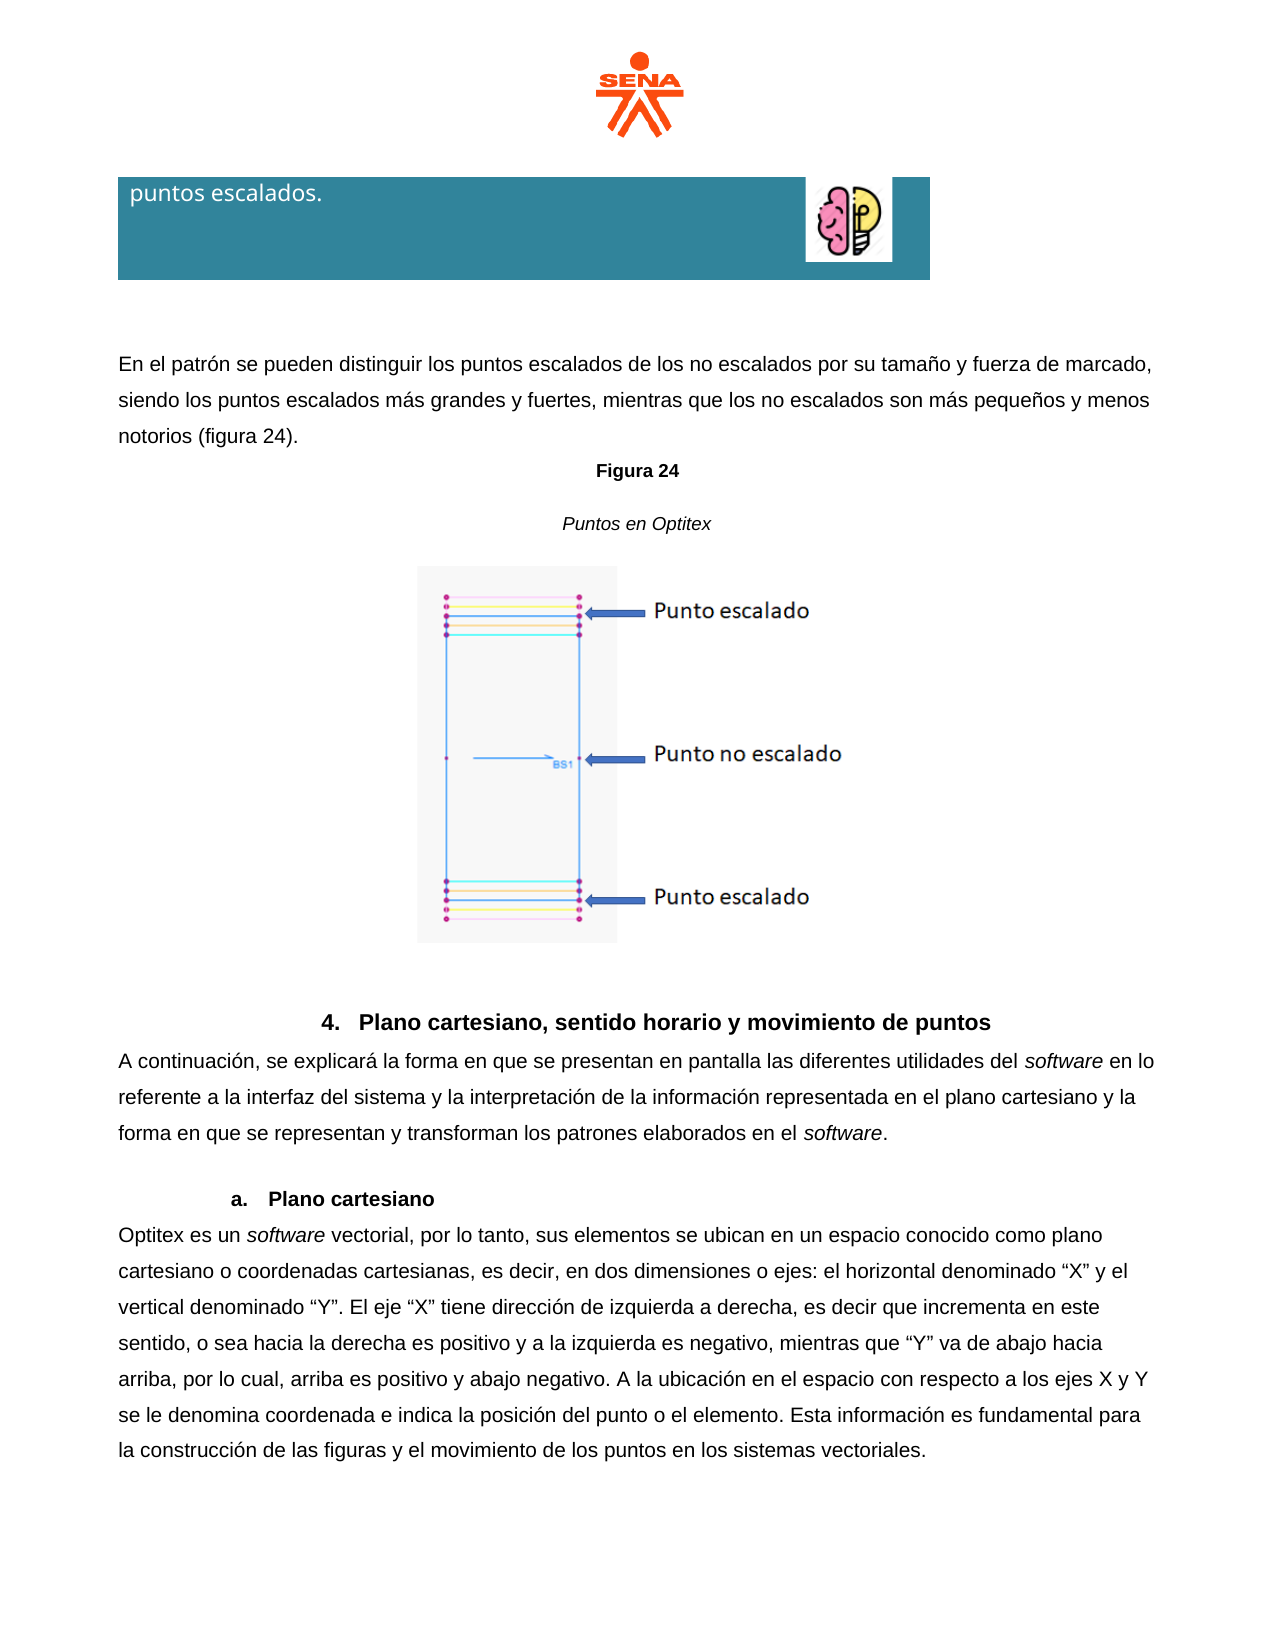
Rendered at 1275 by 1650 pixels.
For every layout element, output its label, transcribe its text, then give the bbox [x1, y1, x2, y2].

text Puntos en Optitex [118, 513, 1157, 534]
text A continuación, se explicará la forma en que se presentan en pantalla las diferentes utilidades del software en lo referente a la interfaz del sistema y la interpretación de la información representada en el plano cartesiano y la forma en que se representan y transforman los patrones elaborados en el software. [118, 1049, 1157, 1144]
picture [805, 177, 893, 262]
text En el patrón se pueden distinguir los puntos escalados de los no escalados por su tamaño y fuerza de marcado, siendo los puntos escalados más grandes y fuertes, mientras que los no escalados son más pequeños y menos notorios (figura 24). [118, 352, 1157, 448]
list Plano cartesiano, sentido horario y movimiento de puntos [156, 1009, 1157, 1036]
text Figura 24 [118, 460, 1157, 481]
picture [417, 566, 858, 943]
table_header [768, 177, 930, 280]
picture [585, 48, 690, 142]
text Optitex es un software vectorial, por lo tanto, sus elementos se ubican en un espacio conocido como plano cartesiano o coordenadas cartesianas, es decir, en dos dimensiones o ejes: el horizontal denominado “X” y el vertical denominado “Y”. El eje “X” tiene dirección de izquierda a derecha, es decir que incrementa en este sentido, o sea hacia la derecha es positivo y a la izquierda es negativo, mientras que “Y” va de abajo hacia arriba, por lo cual, arriba es positivo y abajo negativo. A la ubicación en el espacio con respecto a los ejes X y Y se le denomina coordenada e indica la posición del punto o el elemento. Esta información es fundamental para la construcción de las figuras y el movimiento de los puntos en los sistemas vectoriales. [118, 1223, 1157, 1462]
list Plano cartesiano [231, 1187, 1157, 1211]
table_header Nota: el software solamente toma como referencia los puntos escalados. [118, 177, 768, 280]
